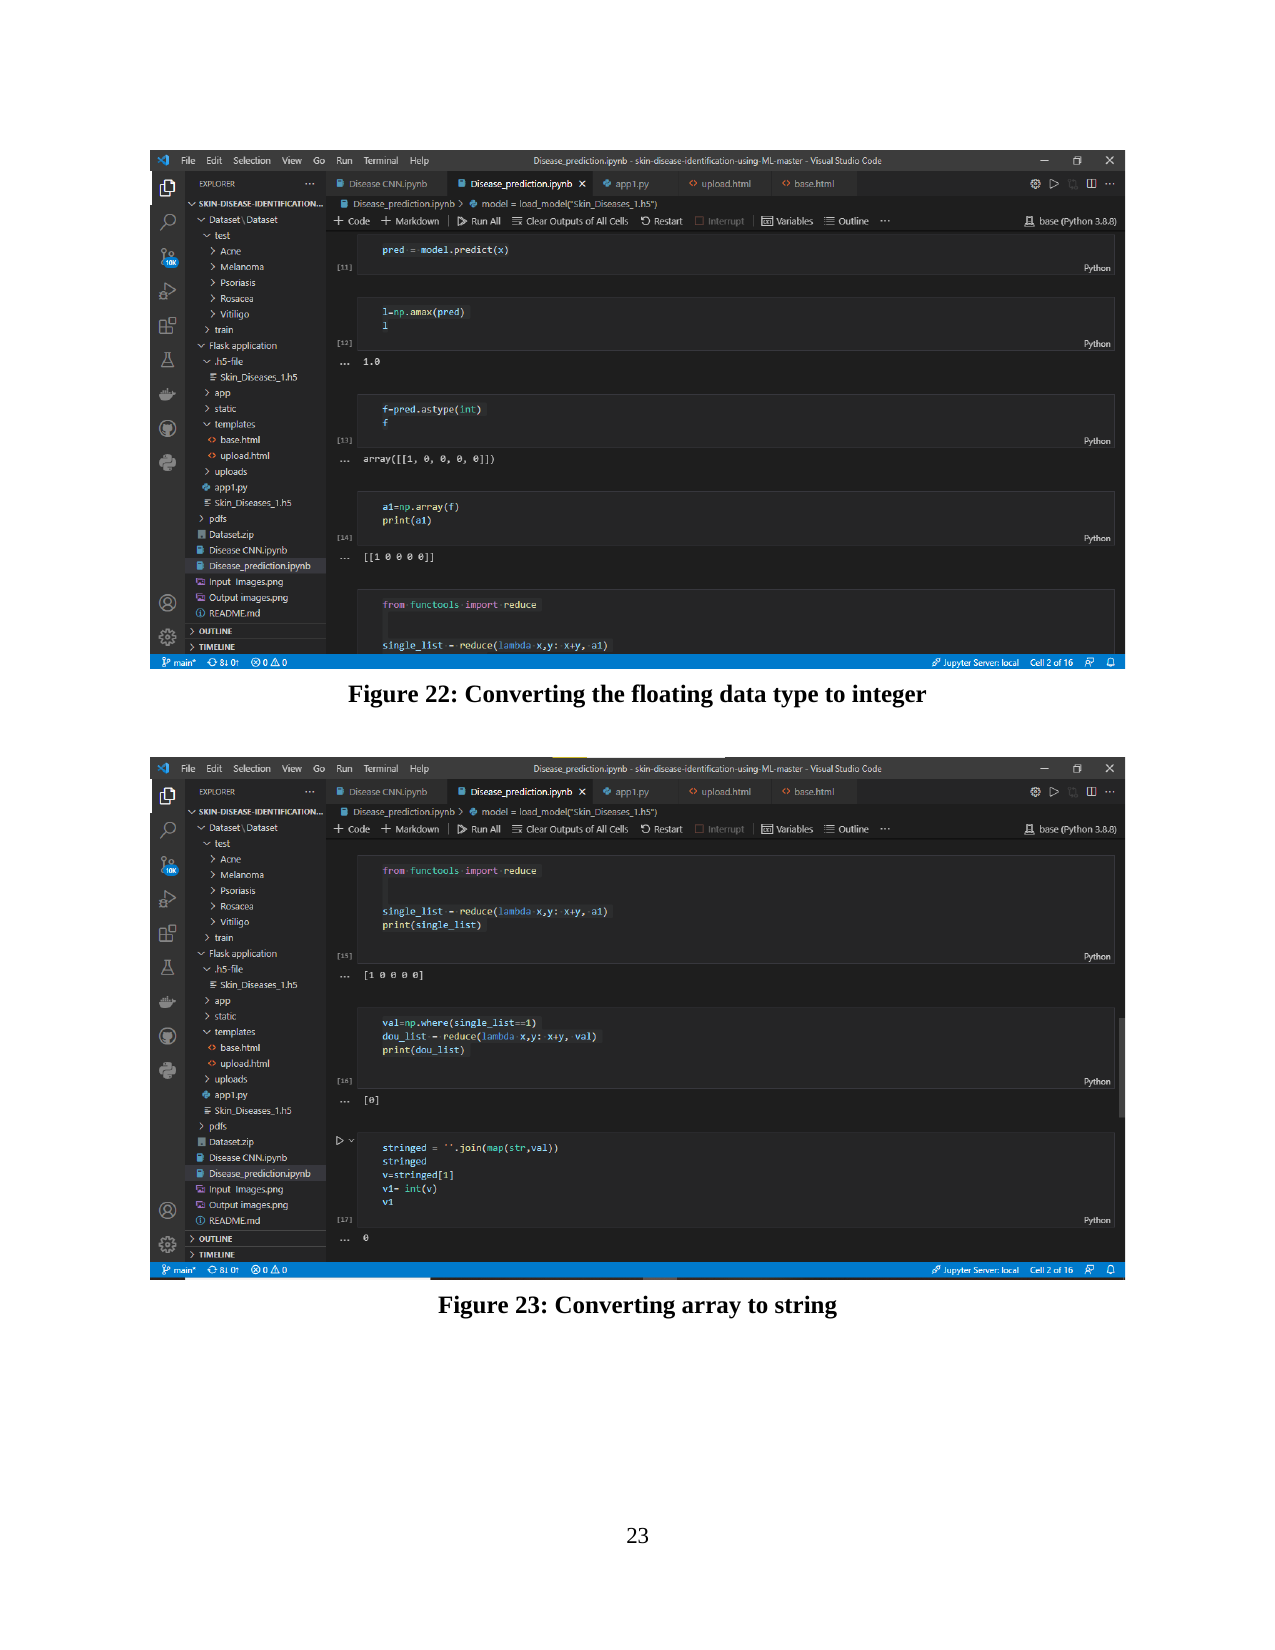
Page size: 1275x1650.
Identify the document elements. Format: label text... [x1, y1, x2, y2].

picture [150, 150, 1125, 669]
picture [150, 757, 1125, 1280]
subtitle Figure 22: Converting the floating data type to integer [150, 679, 1125, 708]
subtitle Figure 23: Converting array to string [150, 1290, 1125, 1319]
